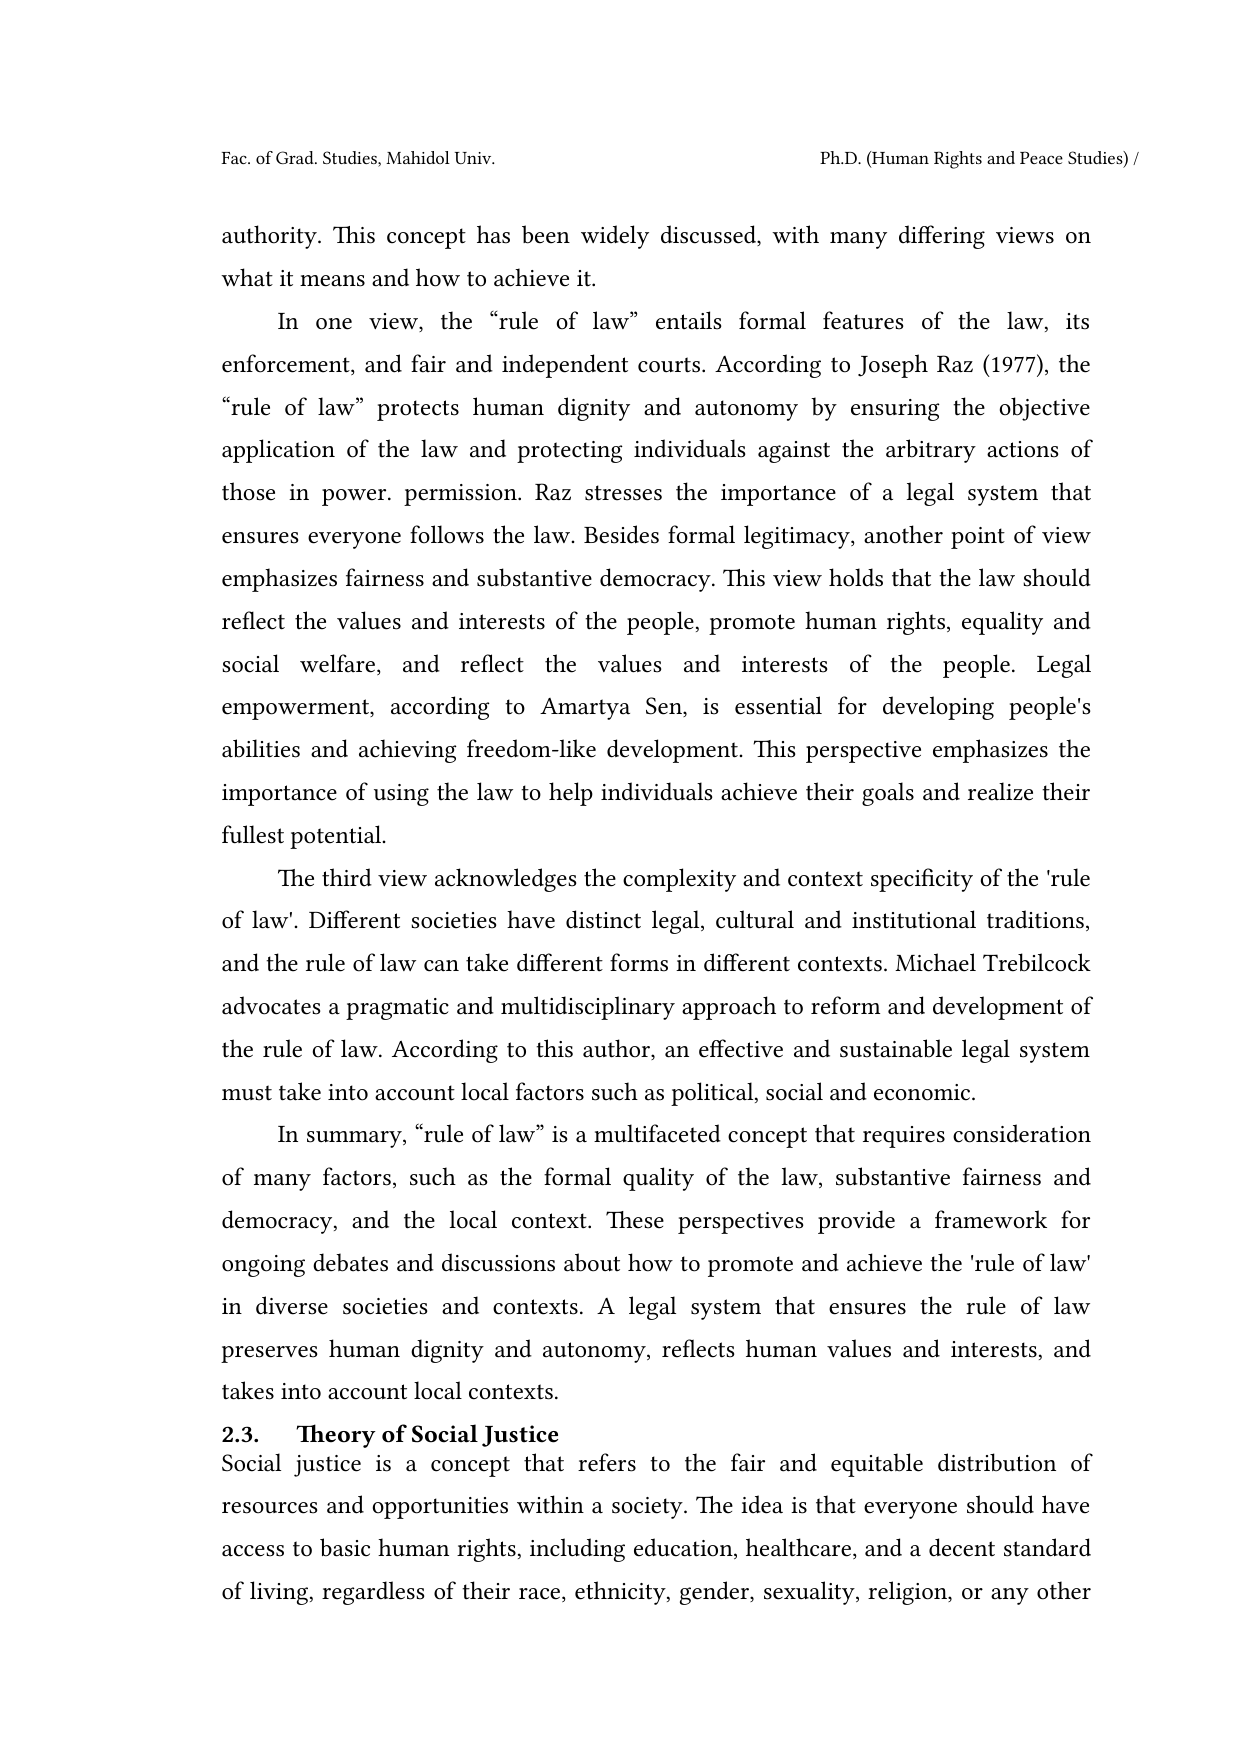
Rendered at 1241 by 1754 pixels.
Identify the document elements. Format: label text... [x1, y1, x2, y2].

text In one view, the “rule of law” entails formal features of the law, its enforcement, and fair and independent courts. According to Joseph Raz (1977), the “rule of law” protects human dignity and autonomy by ensuring the objective application of the law and protecting individuals against the arbitrary actions of those in power. permission. Raz stresses the importance of a legal system that ensures everyone follows the law. Besides formal legitimacy, another point of view emphasizes fairness and substantive democracy. This view holds that the law should reflect the values and interests of the people, promote human rights, equality and social welfare, and reflect the values and interests of the people. Legal empowerment, according to Amartya Sen, is essential for developing people's abilities and achieving freedom-like development. This perspective emphasizes the importance of using the law to help individuals achieve their goals and realize their fullest potential. [221, 307, 1092, 849]
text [221, 221, 1092, 293]
text In summary, “rule of law” is a multifaceted concept that requires consideration of many factors, such as the formal quality of the law, substantive fairness and democracy, and the local context. These perspectives provide a framework for ongoing debates and discussions about how to promote and achieve the 'rule of law' in diverse societies and contexts. A legal system that ensures the rule of law preserves human dignity and autonomy, reflects human values and interests, and takes into account local contexts. [221, 1121, 1092, 1406]
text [221, 1449, 1092, 1606]
list Theory of Social Justice [221, 1420, 1092, 1449]
text The third view acknowledges the complexity and context specificity of the 'rule of law'. Different societies have distinct legal, cultural and institutional traditions, and the rule of law can take different forms in different contexts. Michael Trebilcock advocates a pragmatic and multidisciplinary approach to reform and development of the rule of law. According to this author, an effective and sustainable legal system must take into account local factors such as political, social and economic. [221, 864, 1092, 1106]
